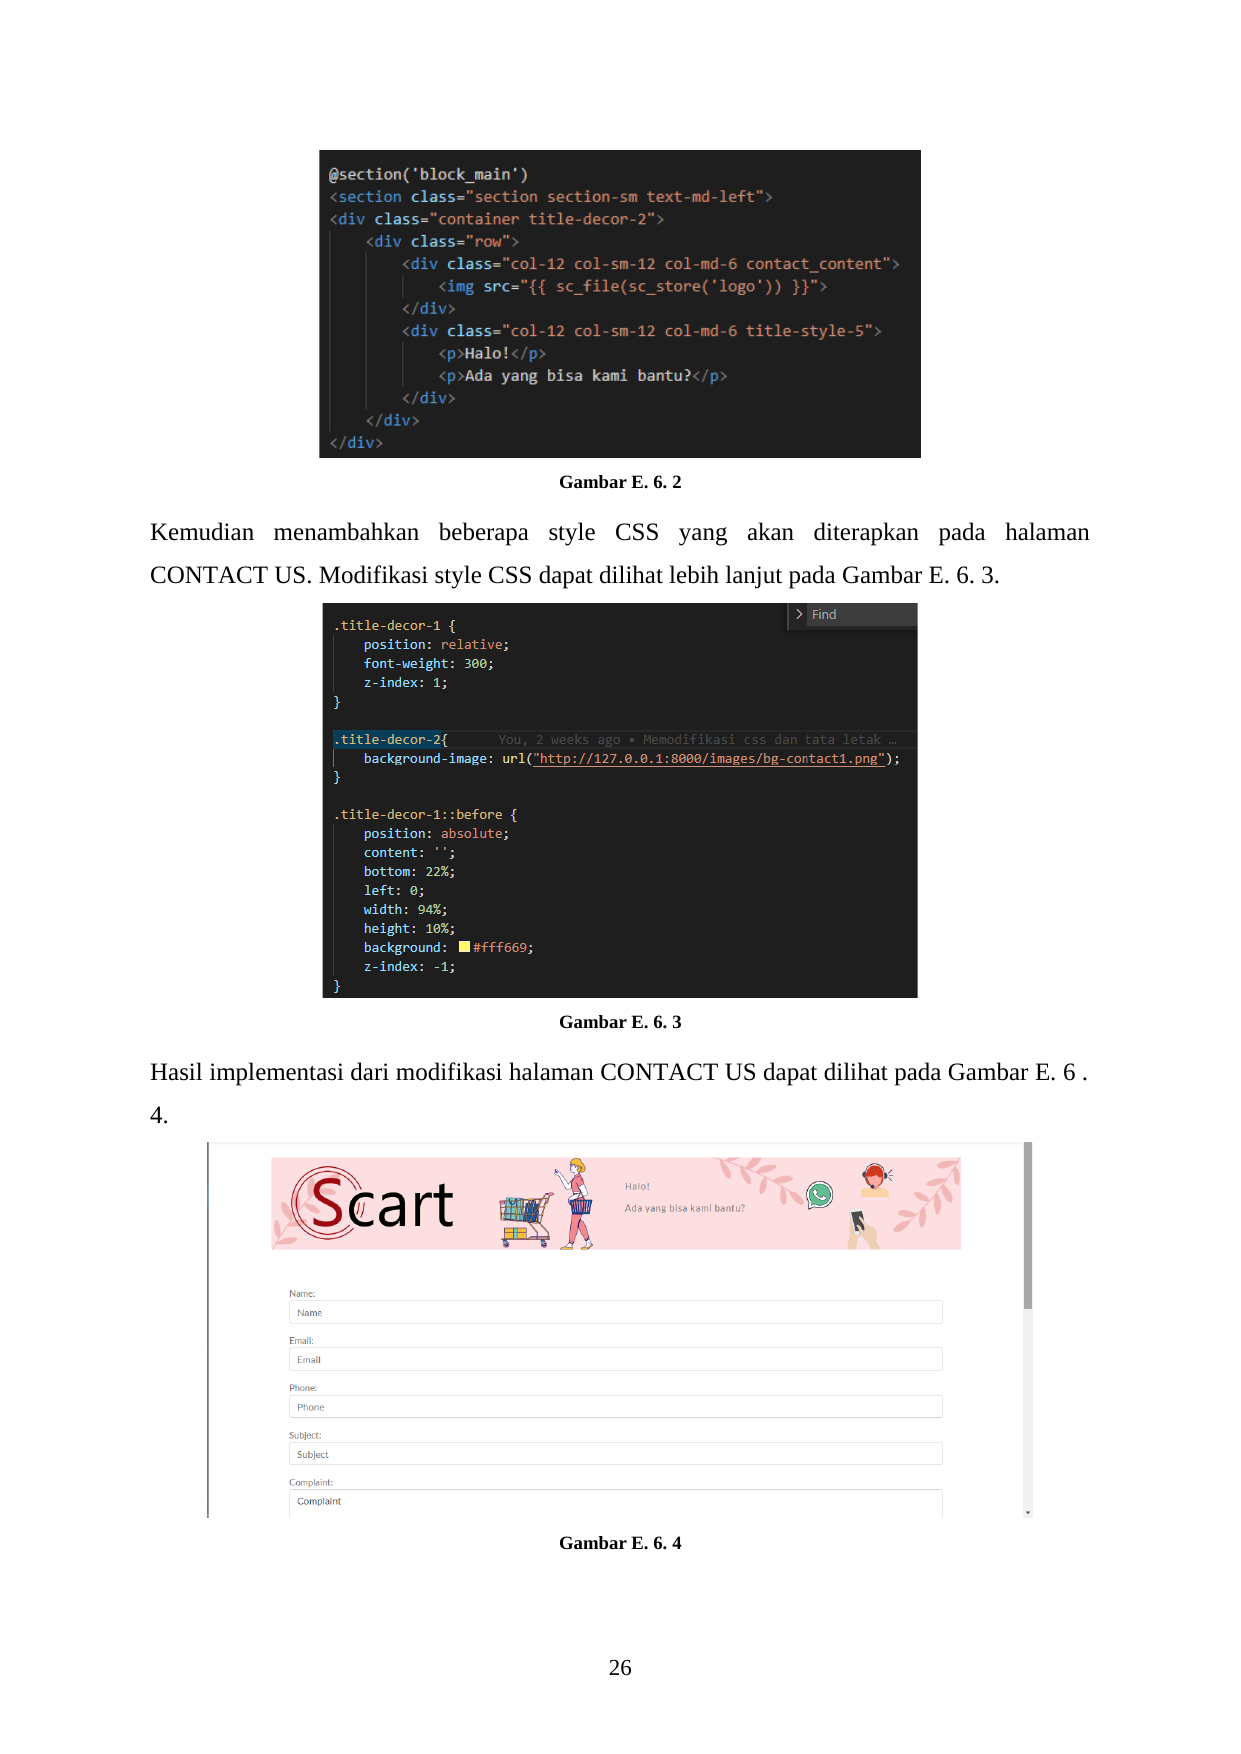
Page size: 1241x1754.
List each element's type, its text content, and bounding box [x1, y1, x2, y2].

text Gambar E. 6. 4 [150, 1532, 1090, 1553]
picture [322, 603, 918, 998]
text Kemudian menambahkan beberapa style CSS yang akan diterapkan pada halaman CONTACT US. Modifikasi style CSS dapat dilihat lebih lanjut pada Gambar E. 6. 3. [150, 517, 1090, 589]
text Hasil implementasi dari modifikasi halaman CONTACT US dapat dilihat pada Gambar E. 6 . 4. [150, 1057, 1090, 1128]
text Gambar E. 6. 2 [150, 471, 1090, 493]
text Gambar E. 6. 3 [150, 1011, 1090, 1033]
picture [319, 150, 921, 458]
picture [207, 1142, 1033, 1518]
